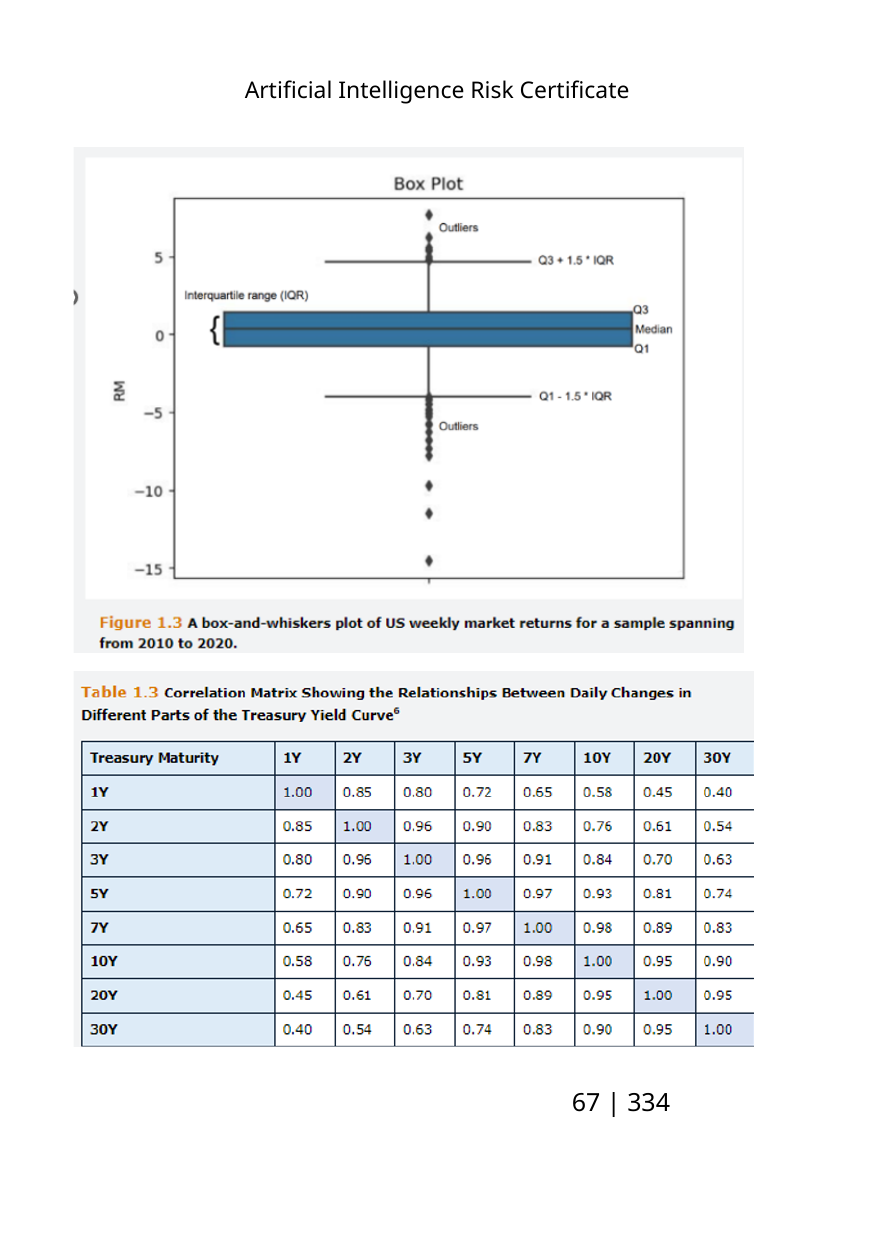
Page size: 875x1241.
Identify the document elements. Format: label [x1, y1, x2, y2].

picture [73, 671, 754, 1047]
picture [73, 147, 744, 653]
